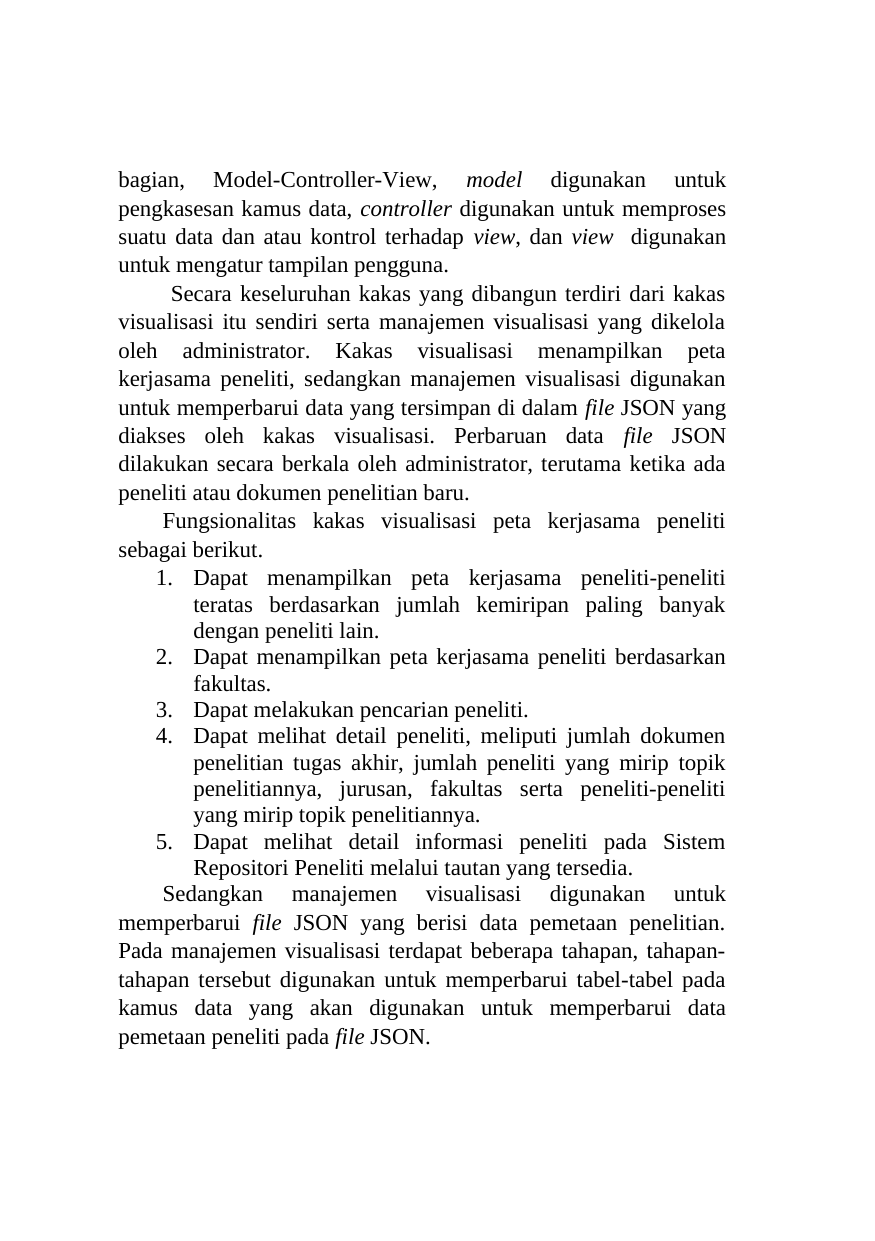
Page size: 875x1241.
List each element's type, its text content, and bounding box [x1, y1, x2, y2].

list Dapat melakukan pencarian peneliti. [156, 696, 726, 722]
list Dapat melihat detail peneliti, meliputi jumlah dokumen penelitian tugas akhir, jumlah peneliti yang mirip topik penelitiannya, jurusan, fakultas serta peneliti-peneliti yang mirip topik penelitiannya. [156, 722, 726, 828]
text Secara keseluruhan kakas yang dibangun terdiri dari kakas visualisasi itu sendiri serta manajemen visualisasi yang dikelola oleh administrator. Kakas visualisasi menampilkan peta kerjasama peneliti, sedangkan manajemen visualisasi digunakan untuk memperbarui data yang tersimpan di dalam file JSON yang diakses oleh kakas visualisasi. Perbaruan data file JSON dilakukan secara berkala oleh administrator, terutama ketika ada peneliti atau dokumen penelitian baru. [118, 280, 726, 505]
text Sedangkan manajemen visualisasi digunakan untuk memperbarui file JSON yang berisi data pemetaan penelitian. Pada manajemen visualisasi terdapat beberapa tahapan, tahapan-tahapan tersebut digunakan untuk memperbarui tabel-tabel pada kamus data yang akan digunakan untuk memperbarui data pemetaan peneliti pada file JSON. [118, 881, 726, 1049]
text Fungsionalitas kakas visualisasi peta kerjasama peneliti sebagai berikut. [118, 507, 726, 562]
list Dapat menampilkan peta kerjasama peneliti berdasarkan fakultas. [156, 643, 726, 696]
list Dapat melihat detail informasi peneliti pada Sistem Repositori Peneliti melalui tautan yang tersedia. [156, 828, 726, 881]
list Dapat menampilkan peta kerjasama peneliti-peneliti teratas berdasarkan jumlah kemiripan paling banyak dengan peneliti lain. [156, 564, 726, 643]
